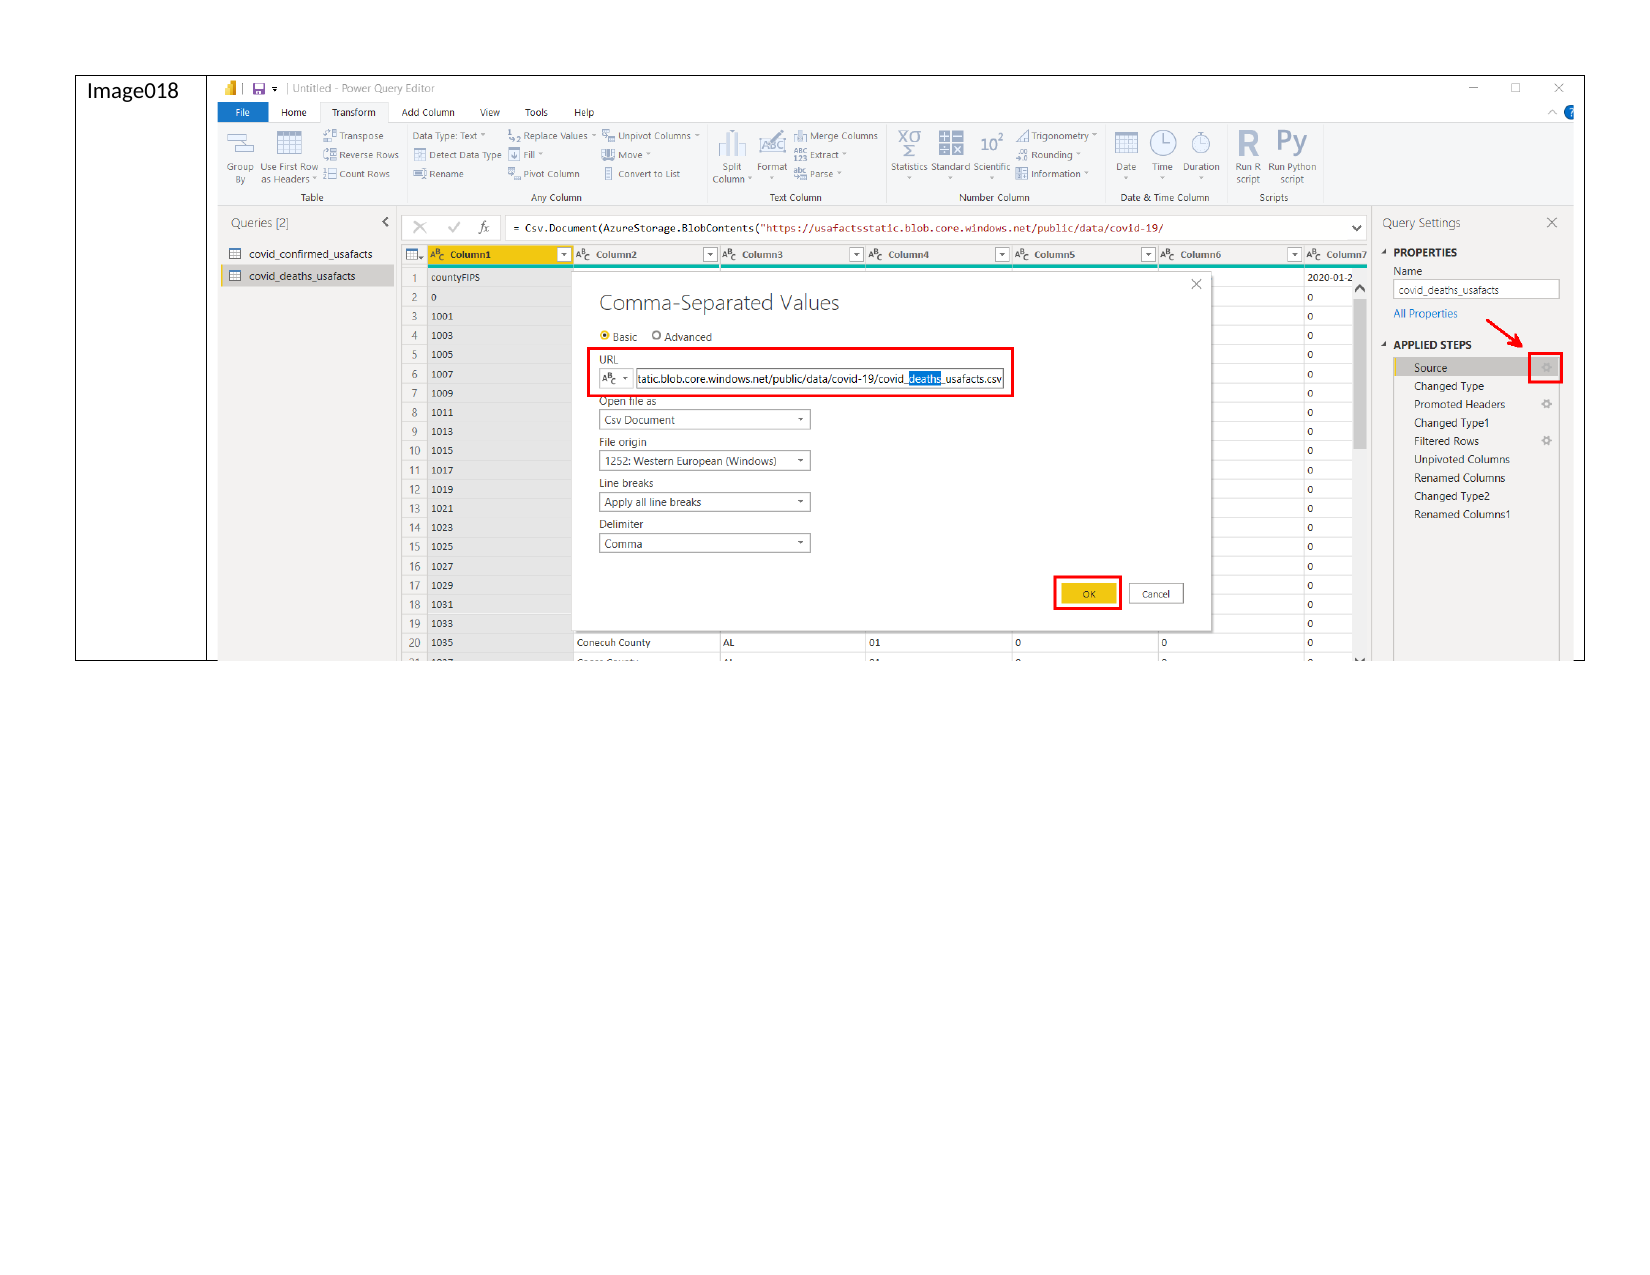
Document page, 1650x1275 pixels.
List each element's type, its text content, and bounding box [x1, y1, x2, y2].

table_cell [1574, 76, 1584, 660]
picture [217, 76, 1574, 661]
table_cell Image018 [76, 76, 206, 660]
table_cell [207, 76, 217, 660]
